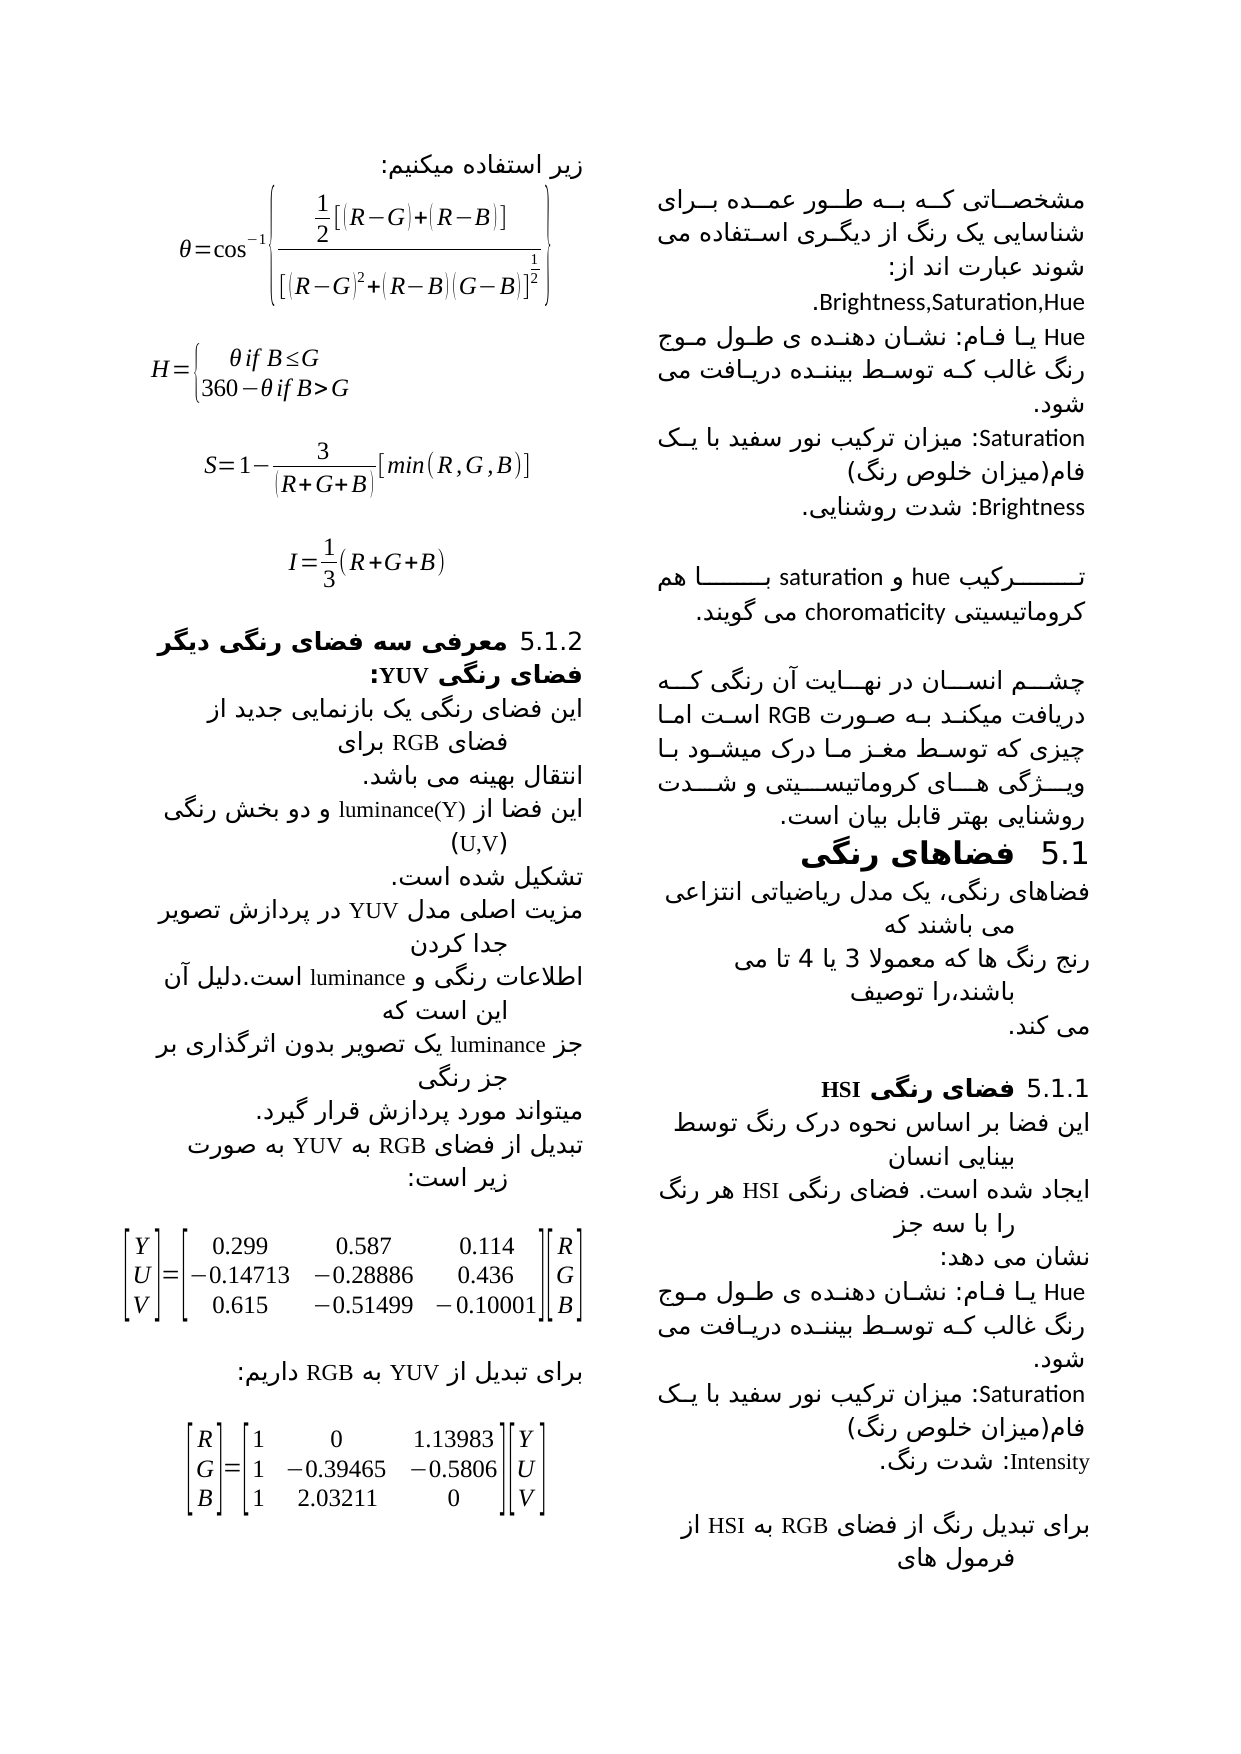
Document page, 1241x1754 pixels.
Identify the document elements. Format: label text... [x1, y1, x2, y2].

text این فضای رنگی یک بازنمایی جدید از فضای RGB برای [150, 694, 583, 757]
text رنج رنگ ها که معمولا 3 یا 4 تا می باشند،را توصیف [657, 944, 1090, 1007]
text برای تبدیل از YUV به RGB داریم: [150, 1357, 583, 1386]
text جز luminance یک تصویر بدون اثرگذاری بر جز رنگی [150, 1029, 583, 1092]
list Hue یا فام: نشان دهنده ی طول موج رنگ غالب که توسط بیننده دریافت می شود. [657, 1276, 1085, 1373]
text برای تبدیل رنگ از فضای RGB به HSI از فرمول های [657, 1510, 1090, 1573]
text 5.1.1 فضای رنگی HSI [657, 1075, 1090, 1104]
text فضاهای رنگی، یک مدل ریاضیاتی انتزاعی می باشند که [657, 877, 1090, 939]
list Brightness,Saturation,Hue. [657, 286, 1085, 316]
list چشم انسان در نهایت آن رنگی که دریافت میکند به صورت RGB است اما چیزی که توسط مغز ما درک میشود با ویژگی های کروماتیسیتی و شدت روشنایی بهتر قابل بیان است. [657, 666, 1085, 831]
list Saturation: میزان ترکیب نور سفید با یک فام(میزان خلوص رنگ) [657, 423, 1085, 487]
text تبدیل از فضای RGB به YUV به صورت زیر است: [150, 1130, 583, 1193]
text تشکیل شده است. [150, 862, 583, 891]
text زیر استفاده میکنیم: [150, 150, 583, 179]
text میتواند مورد پردازش قرار گیرد. [150, 1097, 583, 1126]
text انتقال بهینه می باشد. [150, 761, 583, 790]
list Brightness: شدت روشنایی. [657, 491, 1085, 522]
text 5.1 فضاهای رنگی [657, 835, 1090, 871]
text Intensity: شدت رنگ. [657, 1446, 1090, 1476]
text ایجاد شده است. فضای رنگی HSI هر رنگ را با سه جز [657, 1175, 1090, 1238]
text 5.1.2 معرفی سه فضای رنگی دیگر [150, 627, 583, 656]
text این فضا از luminance(Y) و دو بخش رنگی (U,V) [150, 795, 583, 857]
text این فضا بر اساس نحوه درک رنگ توسط بینایی انسان [657, 1108, 1090, 1171]
list Hue یا فام: نشان دهنده ی طول موج رنگ غالب که توسط بیننده دریافت می شود. [657, 321, 1085, 418]
list ترکیب hue و saturation با هم کروماتیسیتی choromaticity می گویند. [657, 561, 1085, 626]
text می کند. [657, 1011, 1090, 1040]
list Saturation: میزان ترکیب نور سفید با یک فام(میزان خلوص رنگ) [657, 1378, 1085, 1442]
text اطلاعات رنگی و luminance است.دلیل آن این است که [150, 962, 583, 1025]
text نشان می دهد: [657, 1242, 1090, 1272]
text مزیت اصلی مدل YUV در پردازش تصویر جدا کردن [150, 895, 583, 958]
list مشخصاتی که به طور عمده برای شناسایی یک رنگ از دیگری استفاده می شوند عبارت اند از: [657, 185, 1085, 281]
text فضای رنگی YUV: [150, 661, 583, 690]
